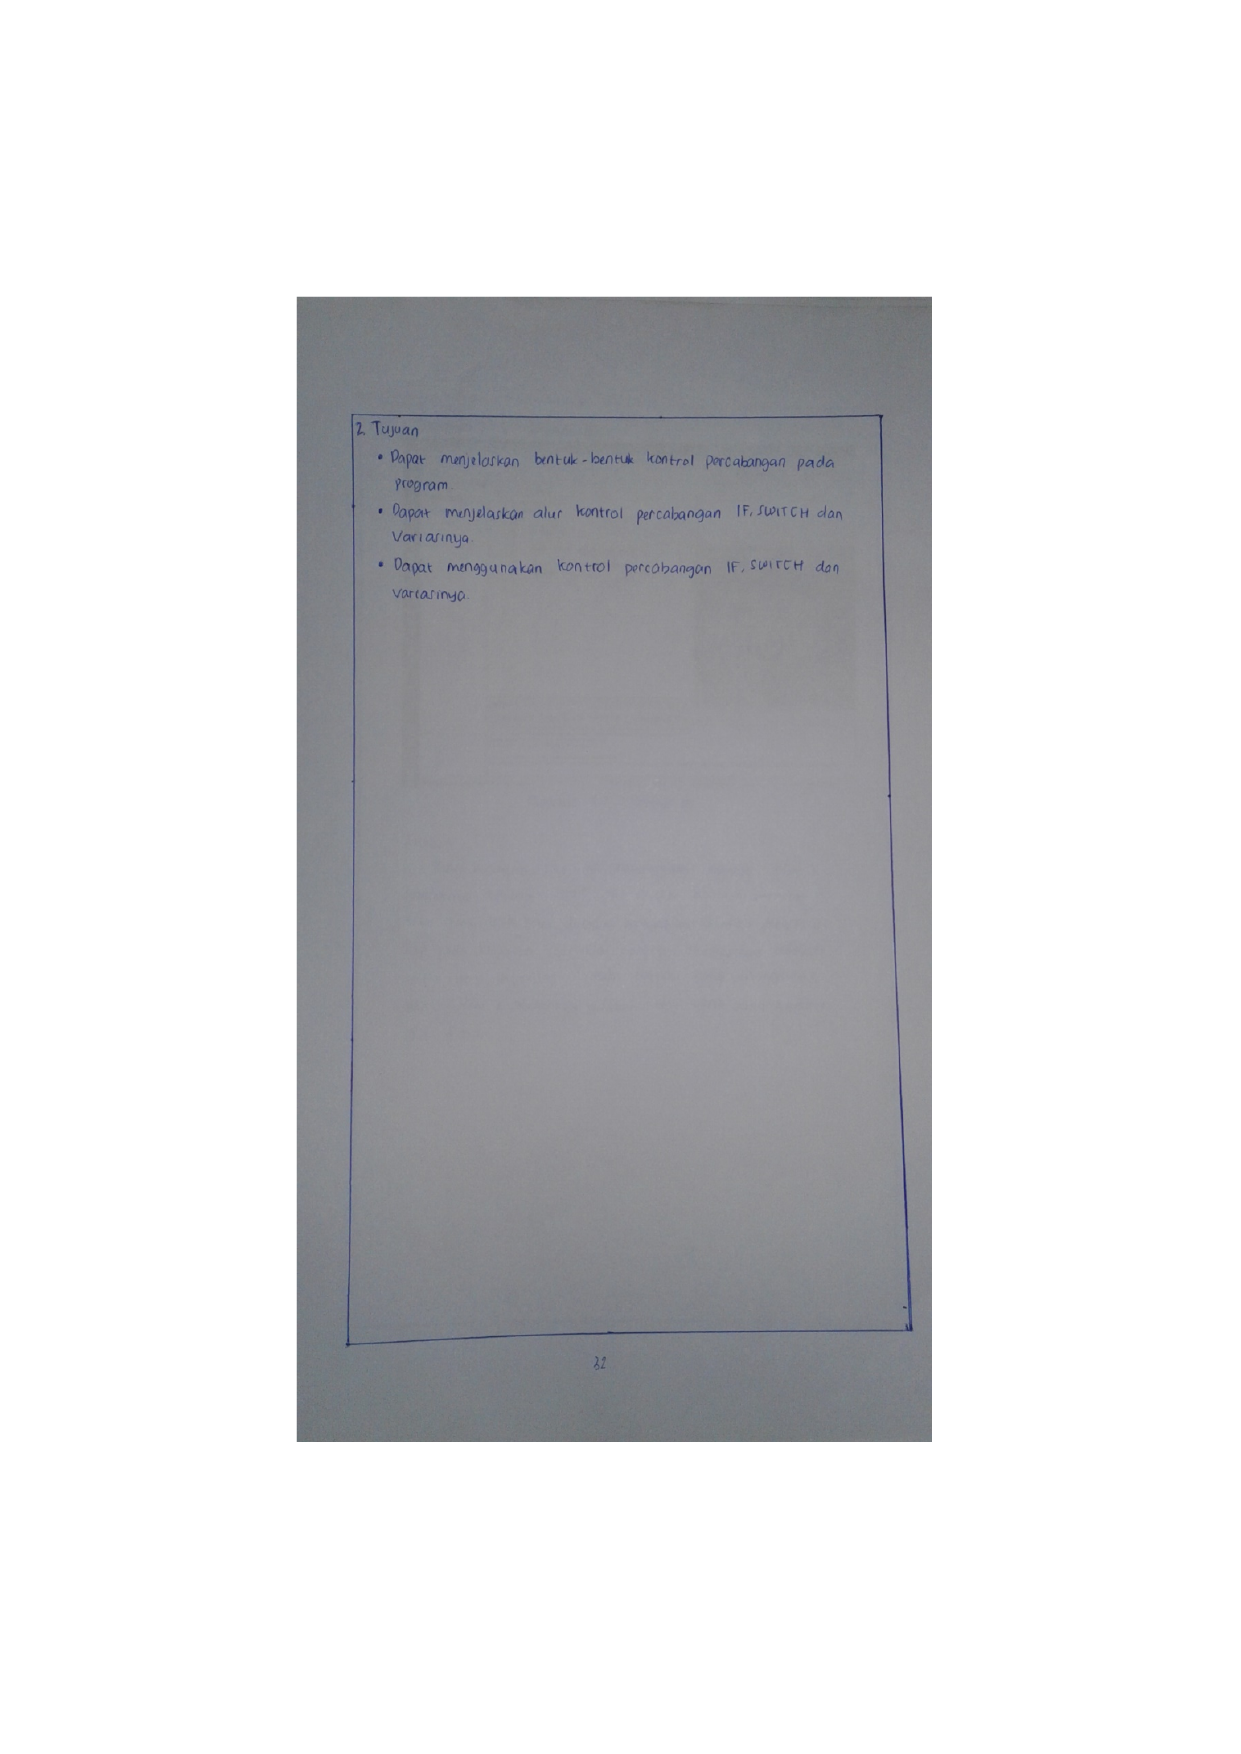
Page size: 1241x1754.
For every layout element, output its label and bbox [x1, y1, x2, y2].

picture [297, 298, 932, 1441]
